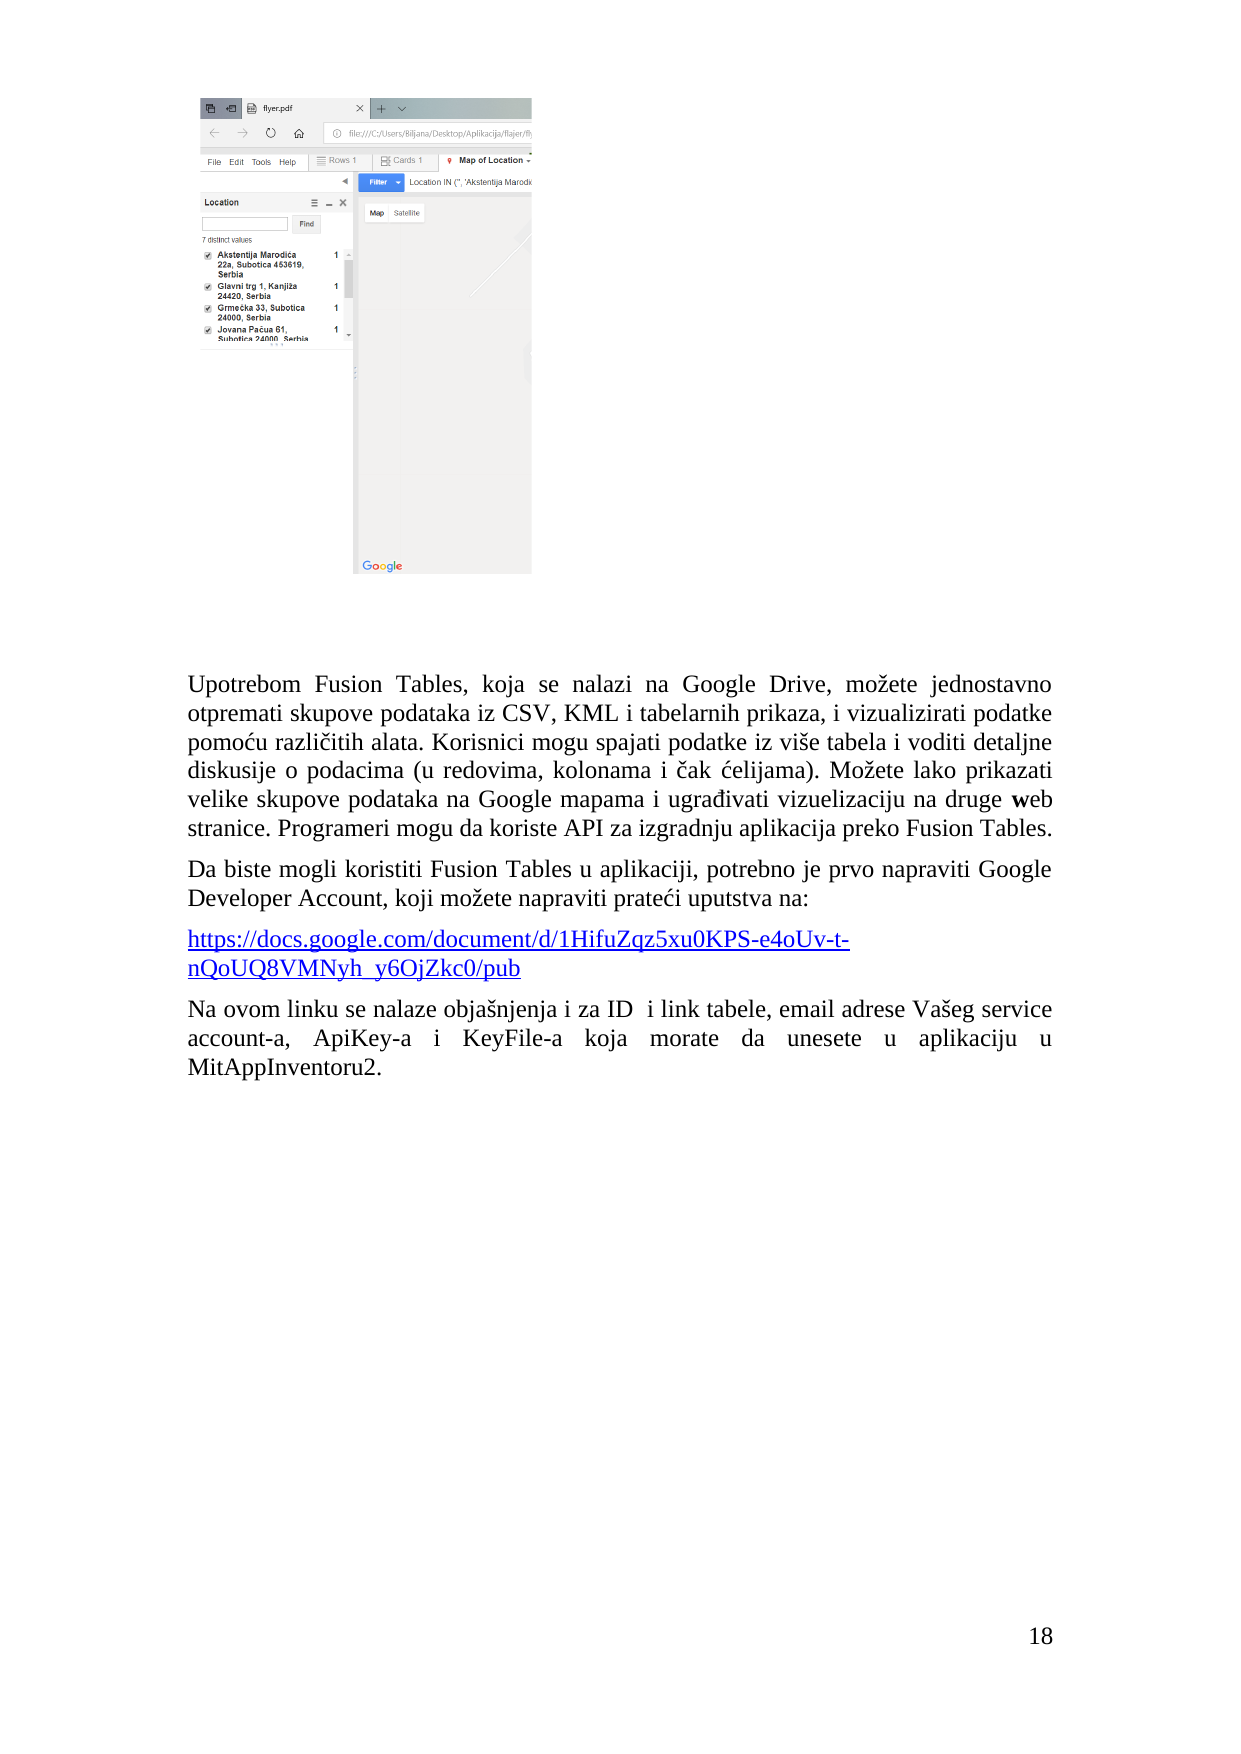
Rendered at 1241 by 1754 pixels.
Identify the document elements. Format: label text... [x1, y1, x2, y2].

text Na ovom linku se nalaze objašnjenja i za ID i link tabele, email adrese Vašeg service account-a, ApiKey-a i KeyFile-a koja morate da unesete u aplikaciju u MitAppInventoru2. [187, 994, 1053, 1080]
picture [200, 98, 532, 628]
text https://docs.google.com/document/d/1HifuZqz5xu0KPS-e4oUv-t-nQoUQ8VMNyh_y6OjZkc0/pub [187, 924, 1053, 982]
text Da biste mogli koristiti Fusion Tables u aplikaciji, potrebno je prvo napraviti Google Developer Account, koji možete napraviti prateći uputstva na: [187, 854, 1053, 912]
text Upotrebom Fusion Tables, koja se nalazi na Google Drive, možete jednostavno otpremati skupove podataka iz CSV, KML i tabelarnih prikaza, i vizualizirati podatke pomoću različitih alata. Korisnici mogu spajati podatke iz više tabela i voditi detaljne diskusije o podacima (u redovima, kolonama i čak ćelijama). Možete lako prikazati velike skupove podataka na Google mapama i ugrađivati vizuelizaciju na druge web stranice. Programeri mogu da koriste API za izgradnju aplikacija preko Fusion Tables. [187, 669, 1053, 842]
